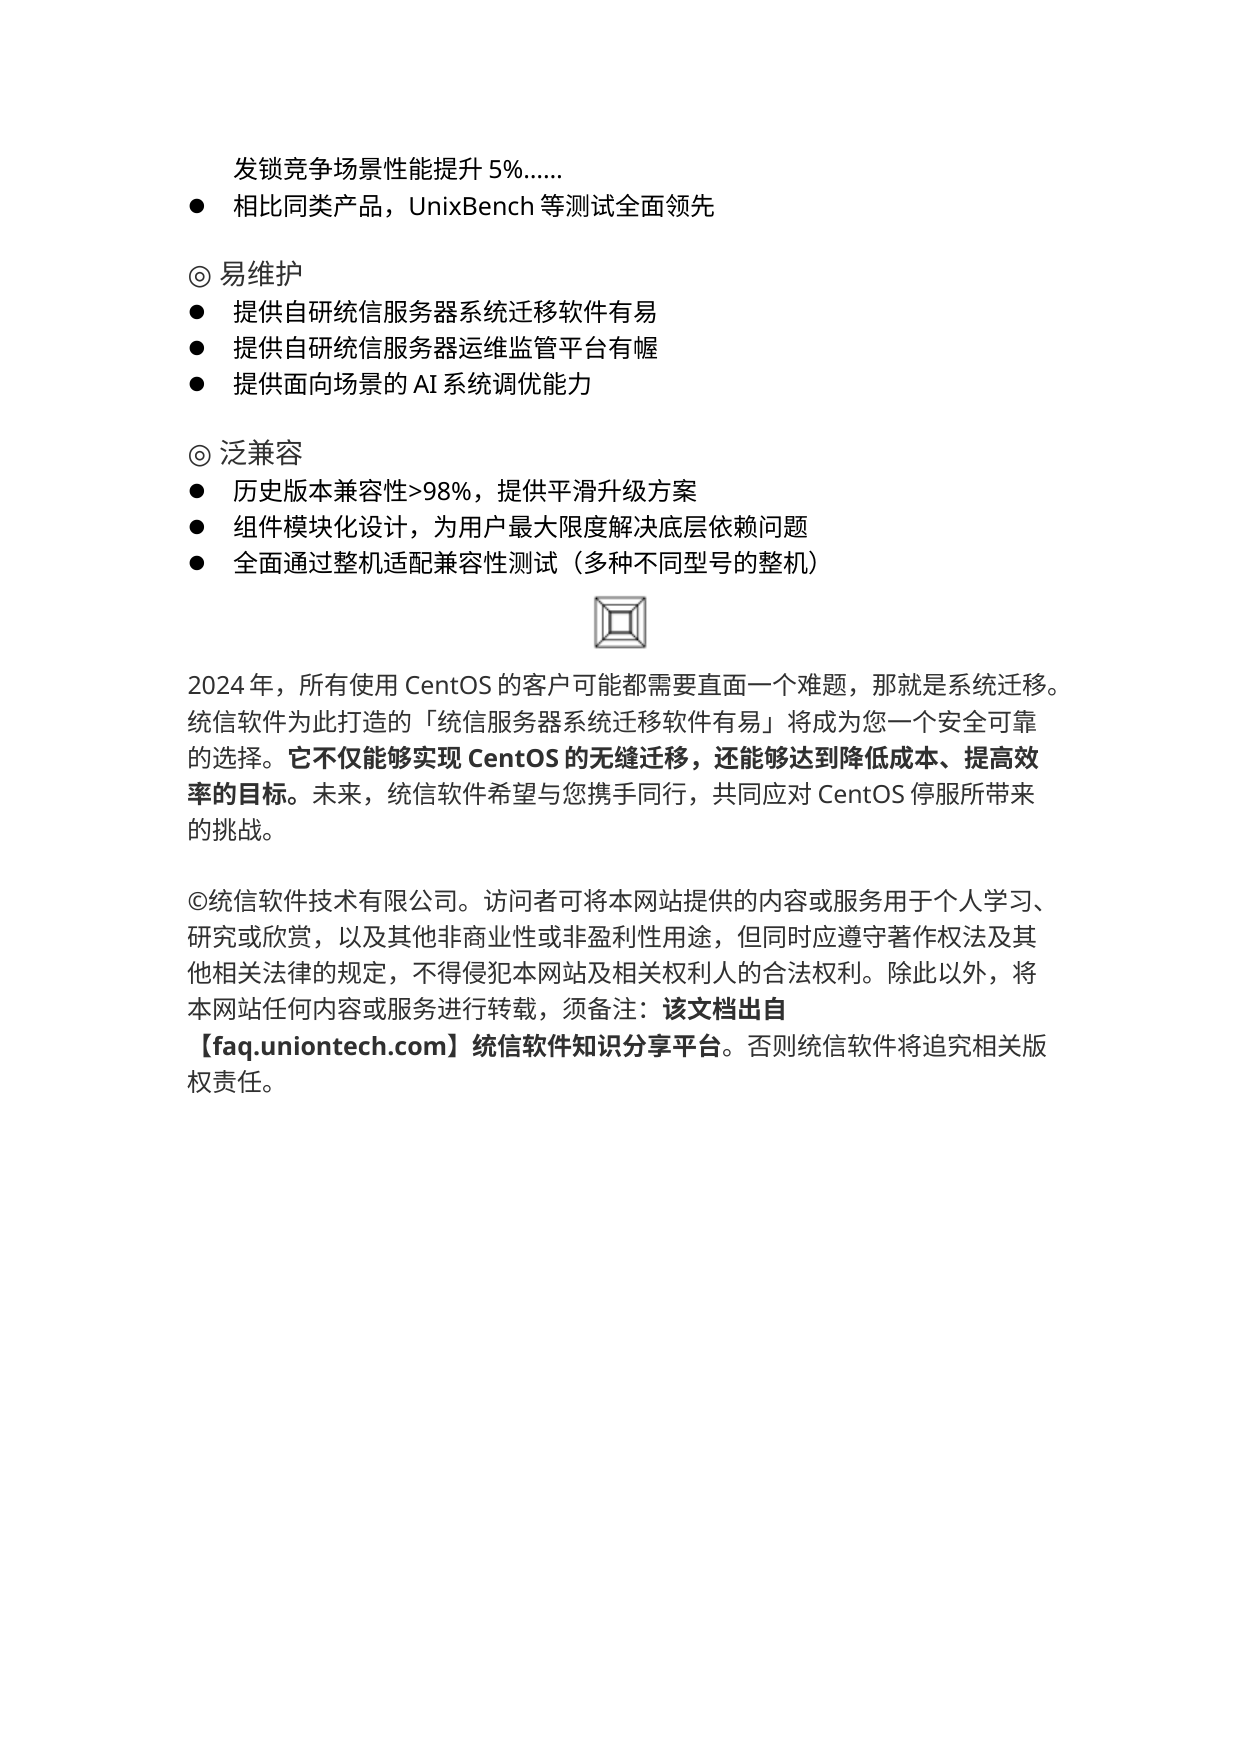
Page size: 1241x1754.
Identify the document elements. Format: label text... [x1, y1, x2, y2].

text 2024年，所有使用CentOS的客户可能都需要直面一个难题，那就是系统迁移。统信软件为此打造的「统信服务器系统迁移软件有易」将成为您一个安全可靠的选择。它不仅能够实现CentOS的无缝迁移，还能够达到降低成本、提高效率的目标。未来，统信软件希望与您携手同行，共同应对CentOS停服所带来的挑战。 [187, 666, 1053, 847]
list 相比同类产品，UnixBench等测试全面领先 [187, 186, 1053, 222]
list 历史版本兼容性>98%，提供平滑升级方案 [187, 471, 1053, 507]
text ©统信软件技术有限公司。访问者可将本网站提供的内容或服务用于个人学习、研究或欣赏，以及其他非商业性或非盈利性用途，但同时应遵守著作权法及其他相关法律的规定，不得侵犯本网站及相关权利人的合法权利。除此以外，将本网站任何内容或服务进行转载，须备注：该文档出自【faq.uniontech.com】统信软件知识分享平台。否则统信软件将追究相关版权责任。 [187, 881, 1053, 1098]
text ◎ 易维护 [187, 252, 1053, 292]
list 提供自研统信服务器运维监管平台有幄 [187, 329, 1053, 365]
picture [577, 580, 663, 666]
list 全面通过整机适配兼容性测试（多种不同型号的整机） [187, 544, 1053, 580]
list 提供面向场景的AI系统调优能力 [187, 365, 1053, 401]
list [187, 150, 1053, 186]
text ◎ 泛兼容 [187, 430, 1053, 471]
list 组件模块化设计，为用户最大限度解决底层依赖问题 [187, 507, 1053, 544]
list 提供自研统信服务器系统迁移软件有易 [187, 292, 1053, 329]
